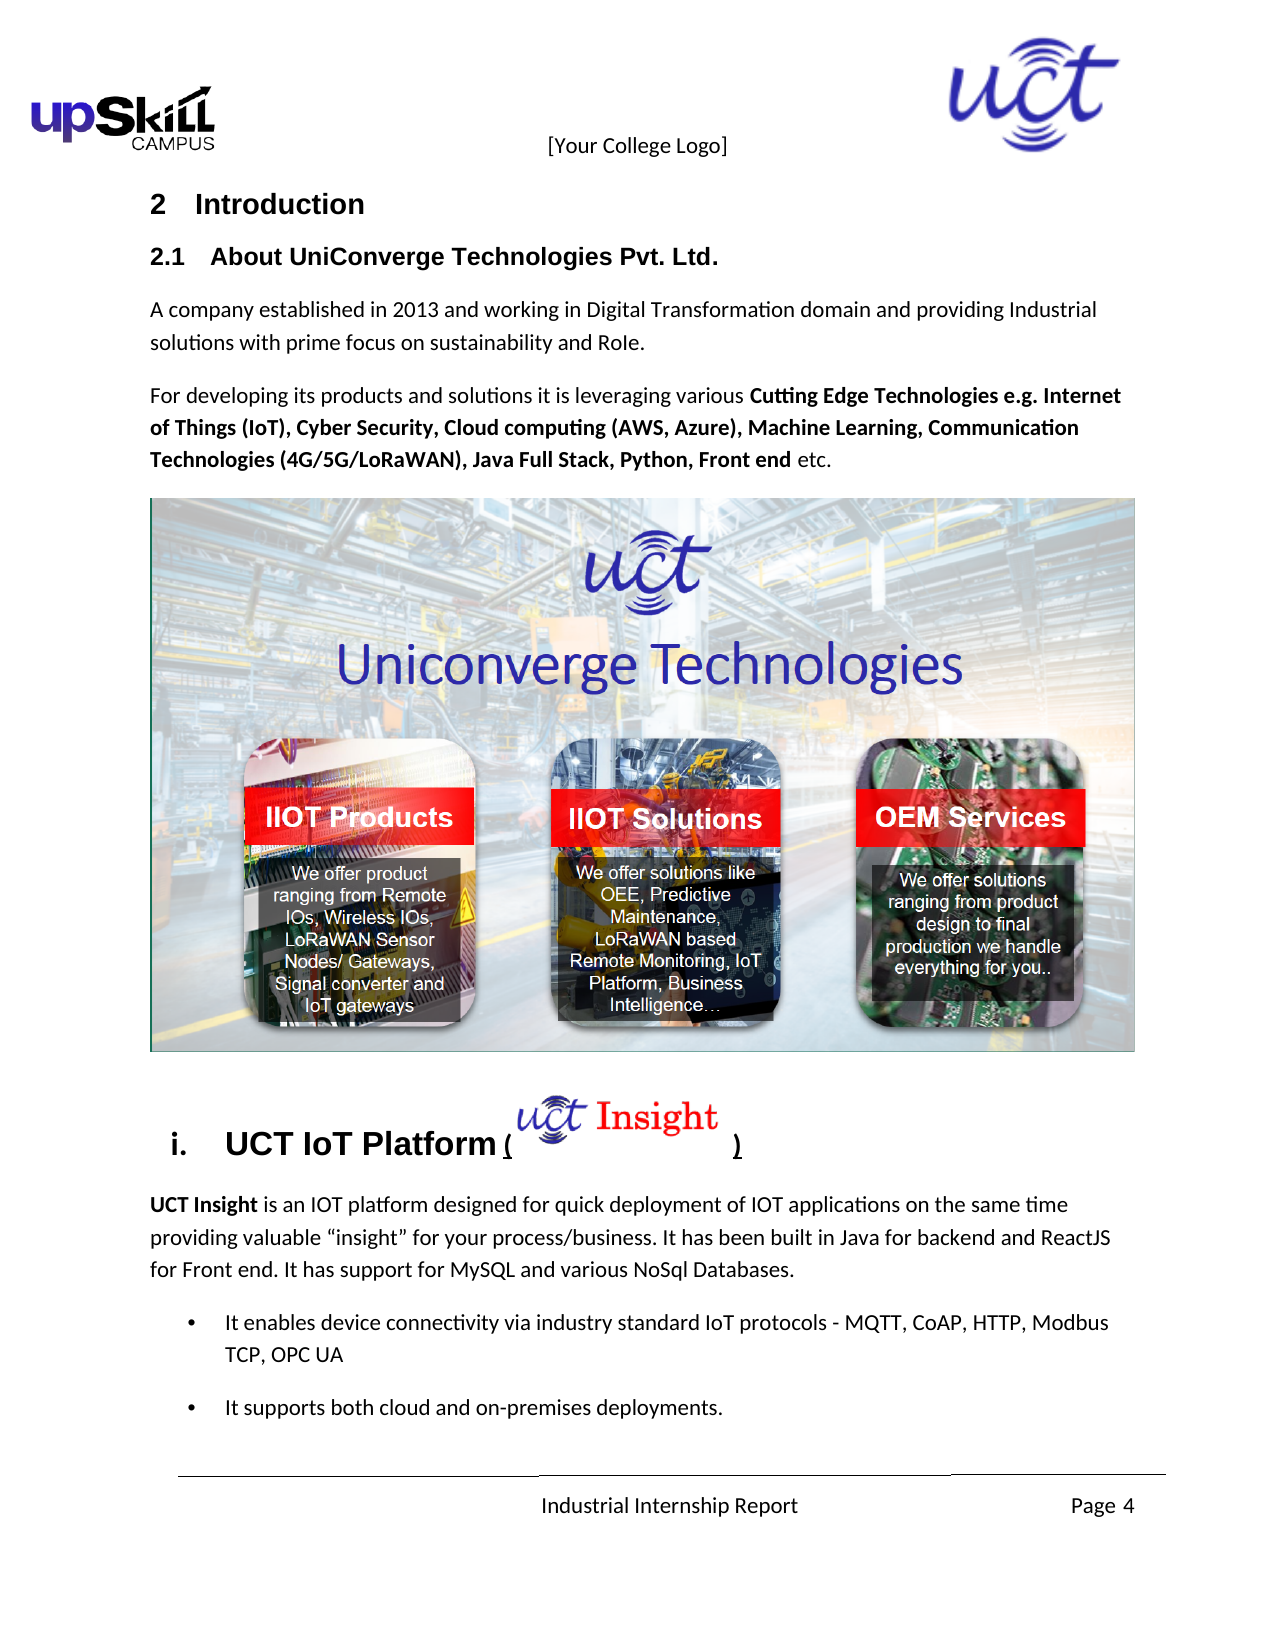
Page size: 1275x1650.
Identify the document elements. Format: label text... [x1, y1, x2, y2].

text UCT Insight is an IOT platform designed for quick deployment of IOT applications on the same time providing valuable “insight” for your process/business. It has been built in Java for backend and ReactJS for Front end. It has support for MySQL and various NoSql Databases. [150, 1191, 1134, 1283]
list UCT IoT Platform () [187, 1077, 1134, 1164]
list It enables device connectivity via industry standard IoT protocols - MQTT, CoAP, HTTP, Modbus TCP, OPC UA [187, 1308, 1134, 1368]
text For developing its products and solutions it is leveraging various Cutting Edge Technologies e.g. Internet of Things (IoT), Cyber Security, Cloud computing (AWS, Azure), Machine Learning, Communication Technologies (4G/5G/LoRaWAN), Java Full Stack, Python, Front end etc. [150, 381, 1134, 473]
picture [0, 73, 246, 154]
list It supports both cloud and on-premises deployments. [187, 1393, 1134, 1421]
picture [150, 498, 1135, 1052]
subtitle Introduction [150, 187, 1134, 221]
picture [946, 28, 1125, 154]
subtitle About UniConverge Technologies Pvt. Ltd. [150, 246, 1134, 271]
picture [512, 1076, 733, 1156]
text A company established in 2013 and working in Digital Transformation domain and providing Industrial solutions with prime focus on sustainability and RoIe. [150, 296, 1134, 356]
